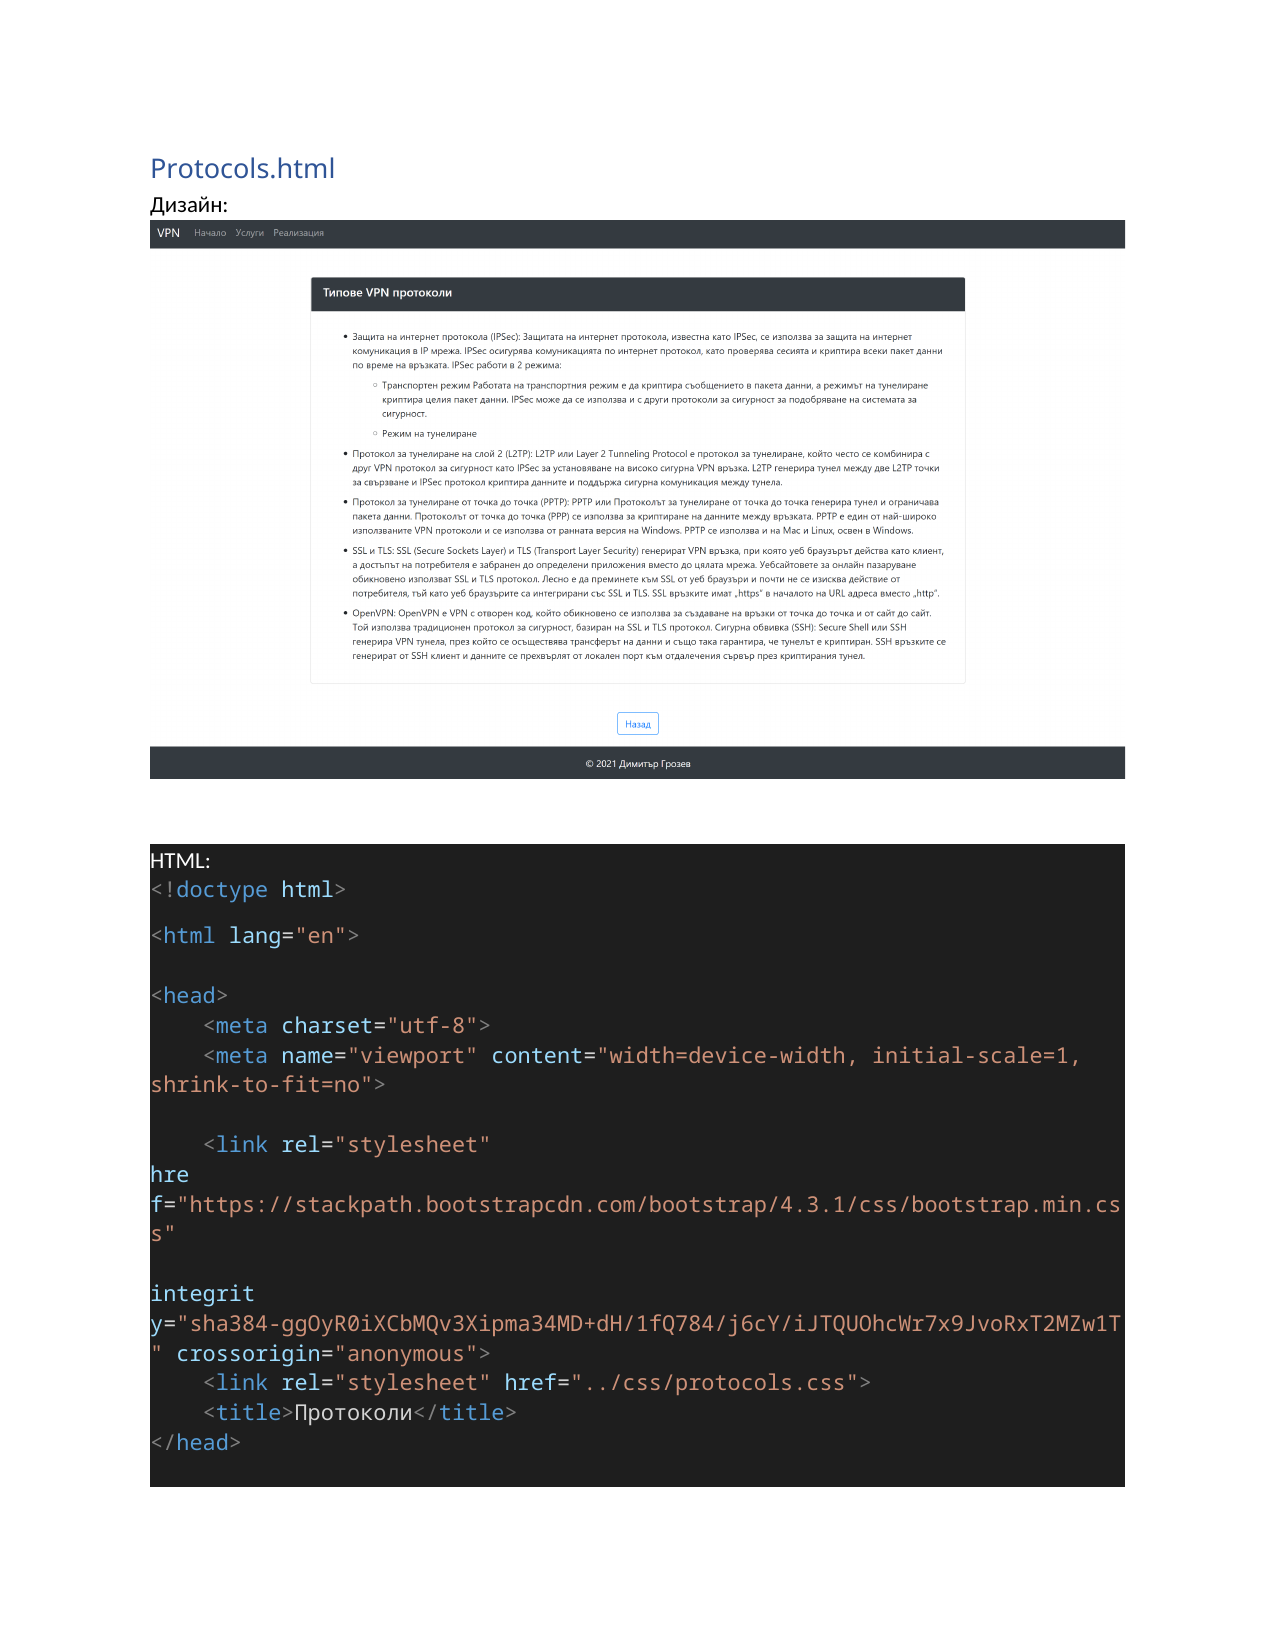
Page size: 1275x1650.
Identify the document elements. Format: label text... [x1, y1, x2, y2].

text <link rel="stylesheet" href="https://stackpath.bootstrapcdn.com/bootstrap/4.3.1/css/bootstrap.min.css" [150, 1129, 1125, 1248]
text </head> [150, 1427, 1125, 1457]
text HTML: <!doctype html> [150, 844, 1125, 904]
text <link rel="stylesheet" href="../css/protocols.css"> [150, 1367, 1125, 1397]
picture [150, 220, 1125, 779]
text <head> [150, 980, 1125, 1010]
text <title>Протоколи</title> [150, 1397, 1125, 1427]
text integrity="sha384-ggOyR0iXCbMQv3Xipma34MD+dH/1fQ784/j6cY/iJTQUOhcWr7x9JvoRxT2MZw1T" crossorigin="anonymous"> [150, 1248, 1125, 1367]
subtitle Protocols.html [150, 150, 1125, 187]
text <html lang="en"> [150, 921, 1125, 950]
text <meta charset="utf-8"> [150, 1010, 1125, 1040]
text Дизайн: [150, 190, 1125, 220]
text <meta name="viewport" content="width=device-width, initial-scale=1, shrink-to-fit=no"> [150, 1040, 1125, 1099]
